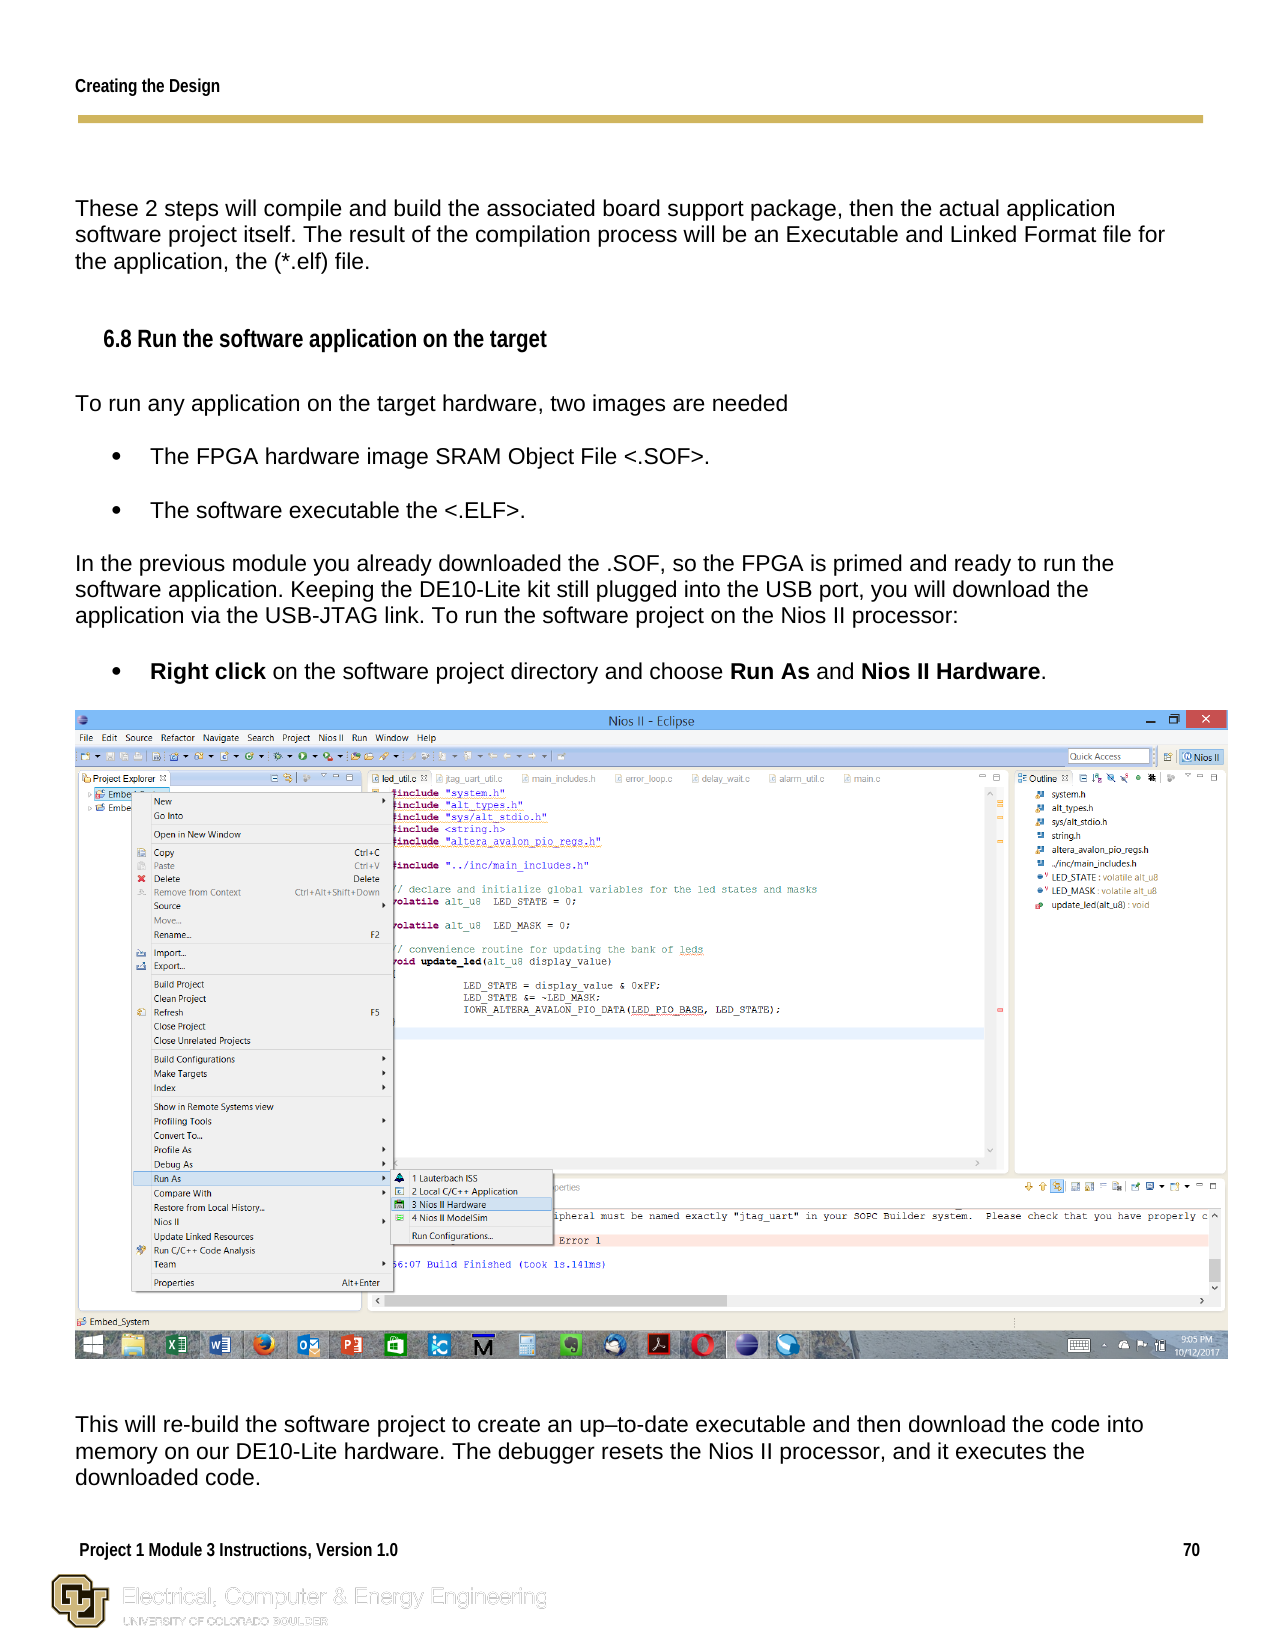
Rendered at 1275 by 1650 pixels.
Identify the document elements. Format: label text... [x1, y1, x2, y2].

picture [75, 710, 1228, 1359]
text This will re-build the software project to create an up–to-date executable and then download the code into memory on our DE10-Lite hardware. The debugger resets the Nios II processor, and it executes the downloaded code. [75, 1411, 1200, 1491]
text To run any application on the target hardware, two images are needed [75, 390, 1200, 417]
subtitle 6.8 Run the software application on the target [103, 324, 1200, 353]
picture [51, 1574, 547, 1628]
list The FPGA hardware image SRAM Object File <.SOF>. [112, 443, 1200, 469]
text In the previous module you already downloaded the .SOF, so the FPGA is primed and ready to run the software application. Keeping the DE10-Lite kit still plugged into the USB port, you will download the application via the USB-JTAG link. To run the software project on the Nios II processor: [75, 550, 1200, 629]
text These 2 steps will compile and build the associated board support package, then the actual application software project itself. The result of the compilation process will be an Executable and Linked Format file for the application, the (*.elf) file. [75, 195, 1200, 274]
list Right click on the software project directory and choose Run As and Nios II Hardware. [112, 658, 1200, 684]
list The software executable the <.ELF>. [112, 497, 1200, 523]
